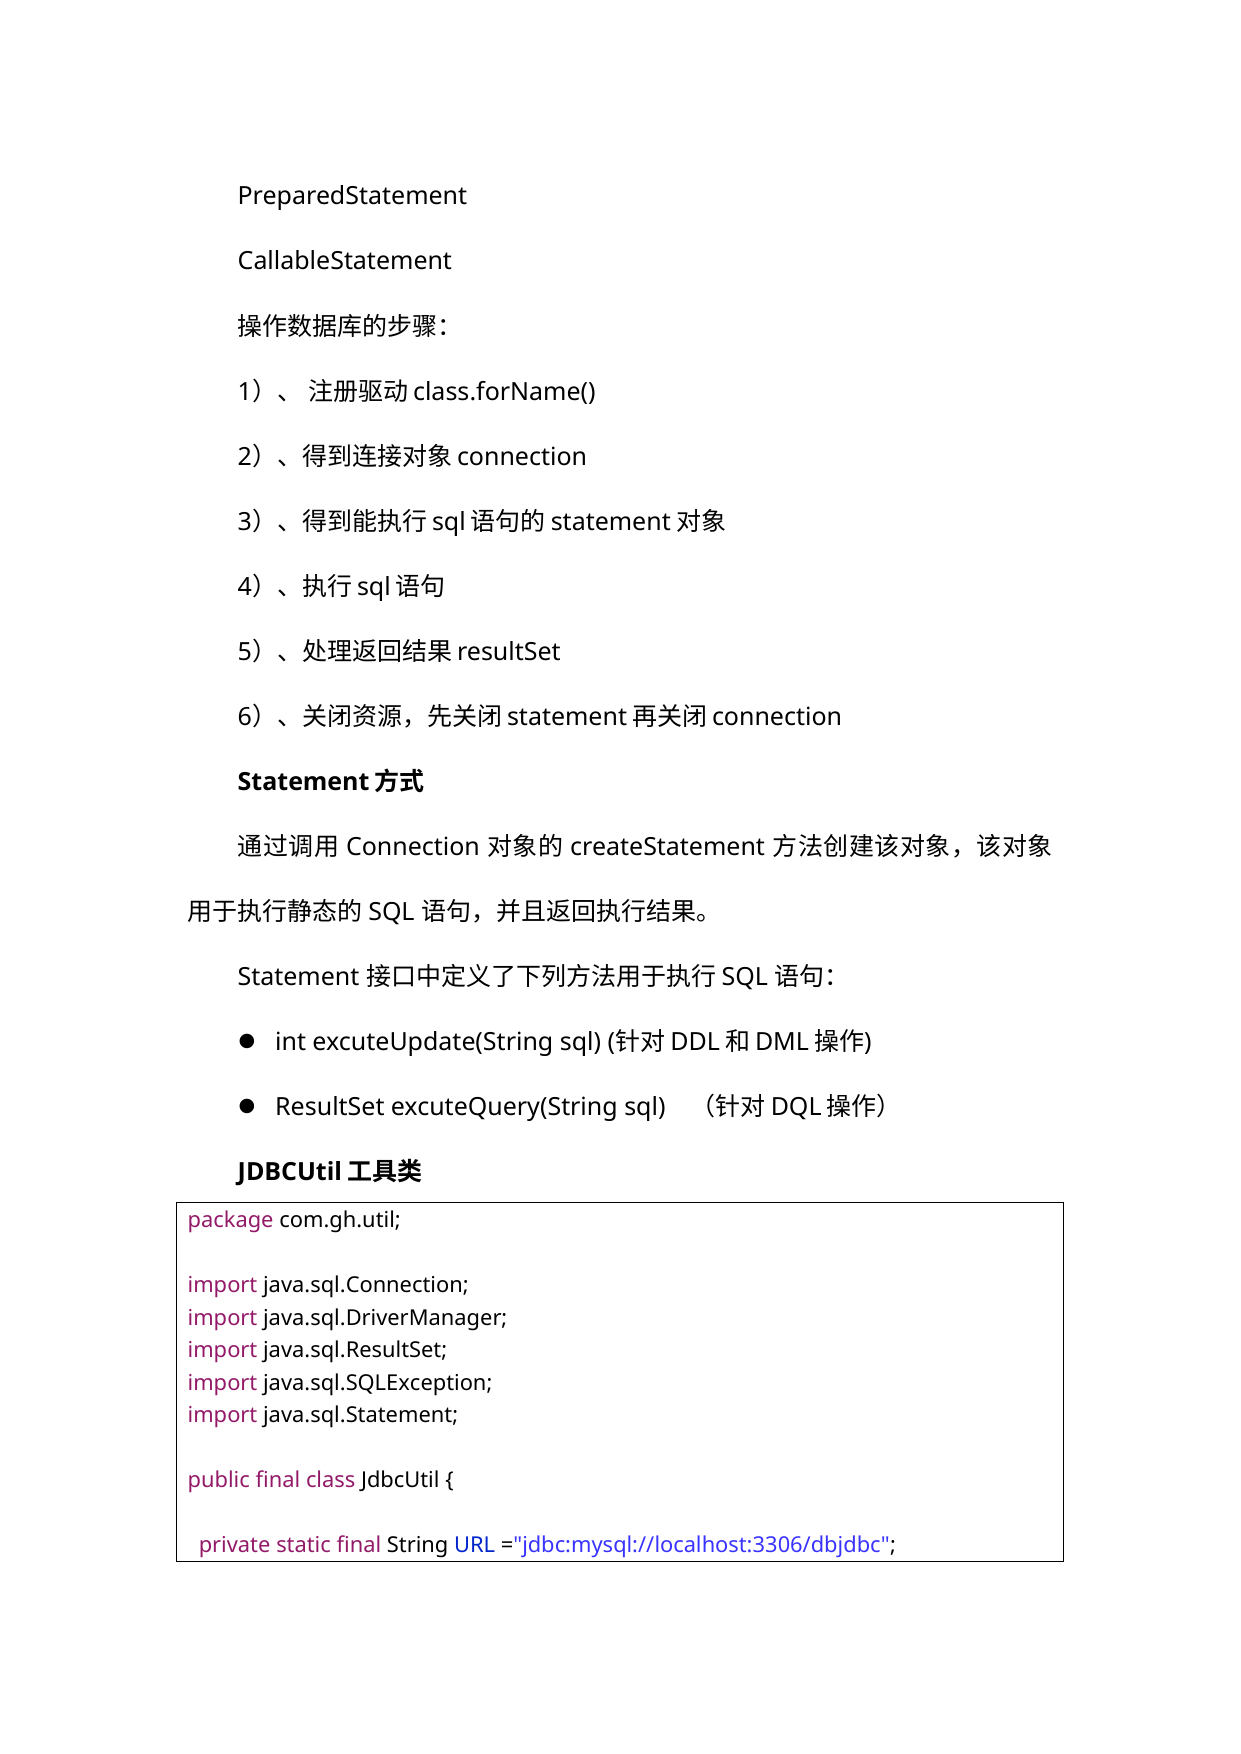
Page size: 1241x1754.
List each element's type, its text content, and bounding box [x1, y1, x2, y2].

text 6）、关闭资源，先关闭statement再关闭connection [187, 682, 1053, 747]
text Statement方式 [187, 747, 1053, 812]
text PreparedStatement [187, 162, 1053, 227]
text 5）、处理返回结果resultSet [187, 617, 1053, 682]
text 通过调用 Connection 对象的 createStatement 方法创建该对象，该对象用于执行静态的 SQL 语句，并且返回执行结果。 [187, 812, 1053, 942]
text 4）、执行sql语句 [187, 552, 1053, 617]
text JDBCUtil工具类 [187, 1137, 1053, 1202]
text Statement 接口中定义了下列方法用于执行 SQL 语句： [187, 942, 1053, 1007]
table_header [177, 1203, 1063, 1561]
text 操作数据库的步骤： [187, 292, 1053, 357]
list int excuteUpdate(String sql) (针对DDL和DML操作) [237, 1007, 1053, 1072]
text 3）、得到能执行sql语句的statement对象 [187, 487, 1053, 552]
text 2）、得到连接对象connection [187, 422, 1053, 487]
text CallableStatement [187, 227, 1053, 292]
text 1）、 注册驱动class.forName() [187, 357, 1053, 422]
list ResultSet excuteQuery(String sql) （针对DQL操作） [237, 1072, 1053, 1137]
